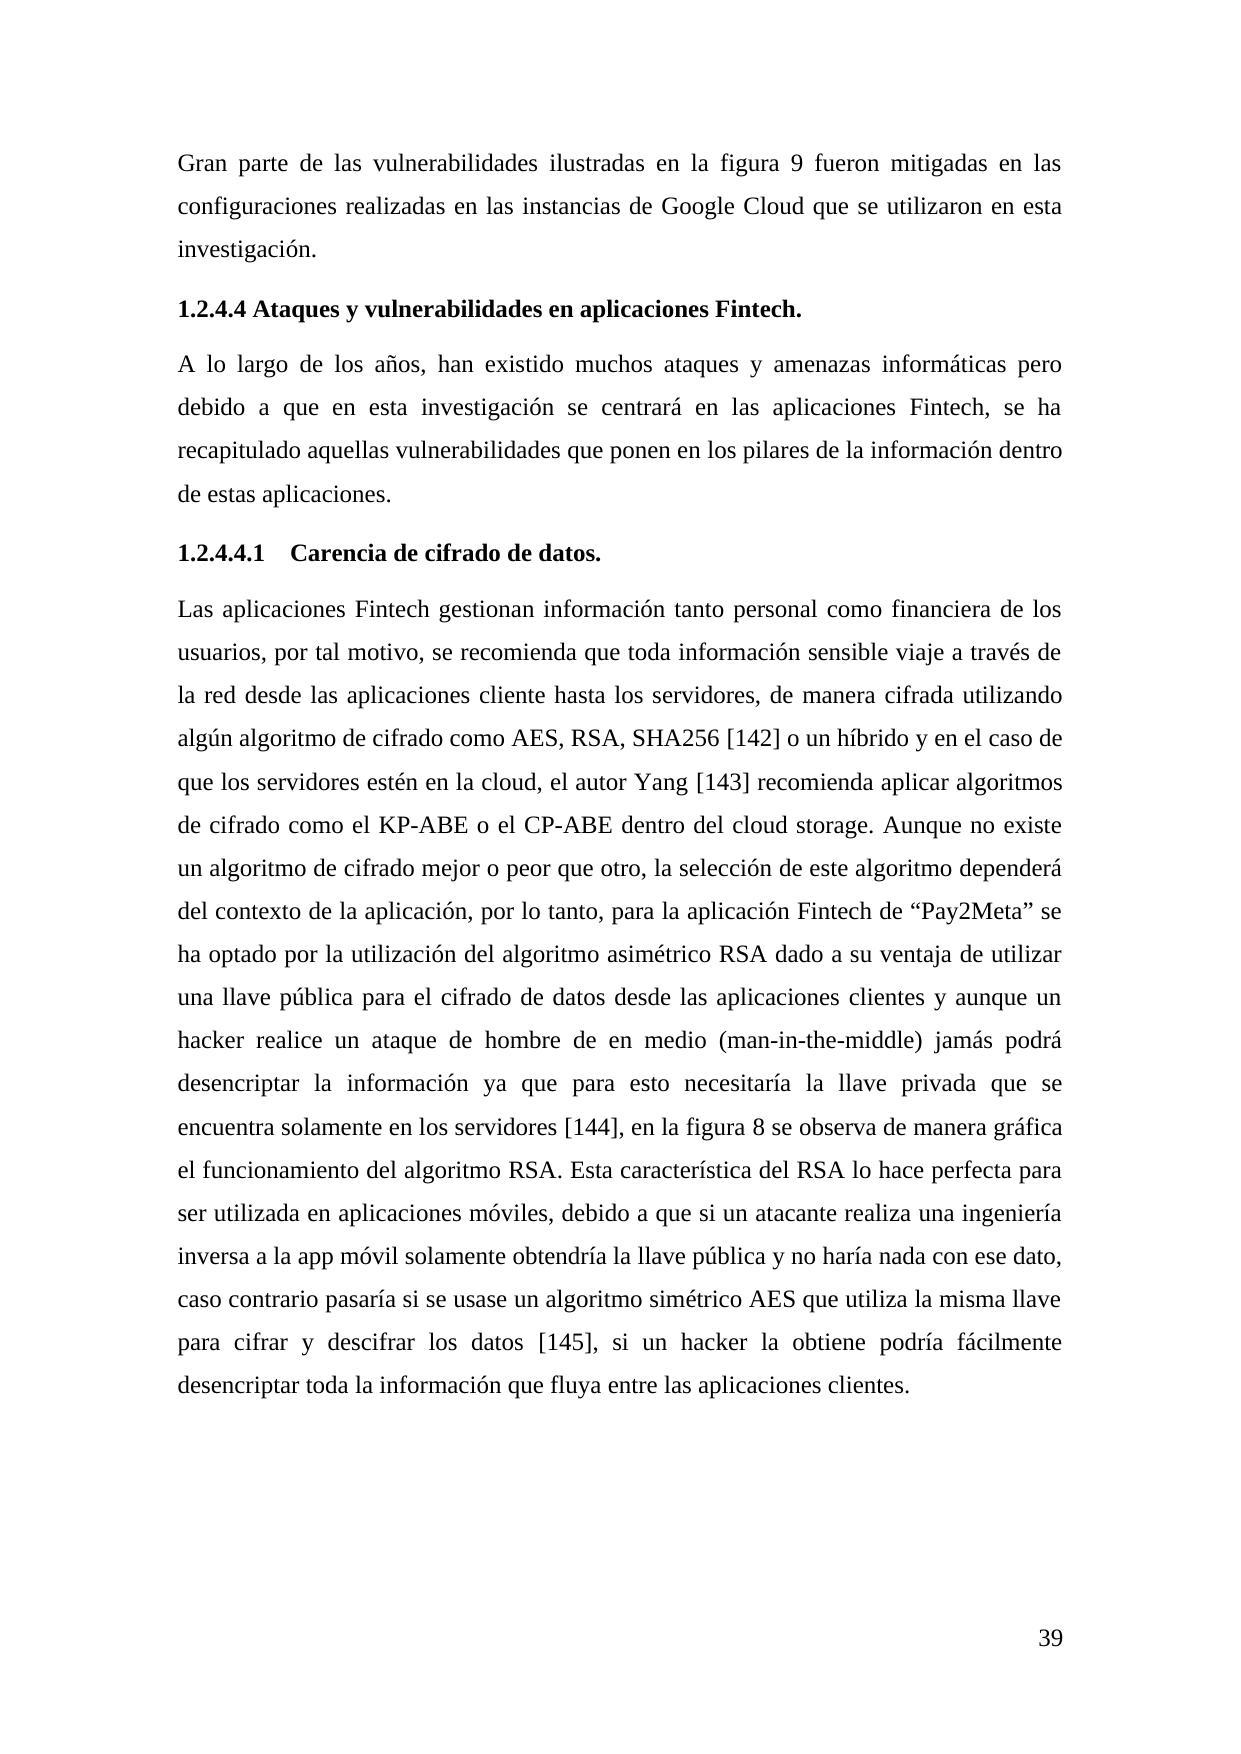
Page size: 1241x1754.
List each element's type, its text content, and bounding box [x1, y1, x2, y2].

list Carencia de cifrado de datos. [177, 538, 1063, 567]
text Las aplicaciones Fintech gestionan información tanto personal como financiera de los usuarios, por tal motivo, se recomienda que toda información sensible viaje a través de la red desde las aplicaciones cliente hasta los servidores, de manera cifrada utilizando algún algoritmo de cifrado como AES, RSA, SHA256 o un híbrido y en el caso de que los servidores estén en la cloud, el autor Yang recomienda aplicar algoritmos de cifrado como el KP-ABE o el CP-ABE dentro del cloud storage. Aunque no existe un algoritmo de cifrado mejor o peor que otro, la selección de este algoritmo dependerá del contexto de la aplicación, por lo tanto, para la aplicación Fintech de “Pay2Meta” se ha optado por la utilización del algoritmo asimétrico RSA dado a su ventaja de utilizar una llave pública para el cifrado de datos desde las aplicaciones clientes y aunque un hacker realice un ataque de hombre de en medio (man-in-the-middle) jamás podrá desencriptar la información ya que para esto necesitaría la llave privada que se encuentra solamente en los servidores , en la figura 8 se observa de manera gráfica el funcionamiento del algoritmo RSA. Esta característica del RSA lo hace perfecta para ser utilizada en aplicaciones móviles, debido a que si un atacante realiza una ingeniería inversa a la app móvil solamente obtendría la llave pública y no haría nada con ese dato, caso contrario pasaría si se usase un algoritmo simétrico AES que utiliza la misma llave para cifrar y descifrar los datos , si un hacker la obtiene podría fácilmente desencriptar toda la información que fluya entre las aplicaciones clientes. [177, 594, 1063, 1399]
text A lo largo de los años, han existido muchos ataques y amenazas informáticas pero debido a que en esta investigación se centrará en las aplicaciones Fintech, se ha recapitulado aquellas vulnerabilidades que ponen en los pilares de la información dentro de estas aplicaciones. [177, 349, 1063, 507]
text Gran parte de las vulnerabilidades ilustradas en la figura 9 fueron mitigadas en las configuraciones realizadas en las instancias de Google Cloud que se utilizaron en esta investigación. [177, 148, 1063, 263]
list Ataques y vulnerabilidades en aplicaciones Fintech. [177, 294, 1063, 322]
